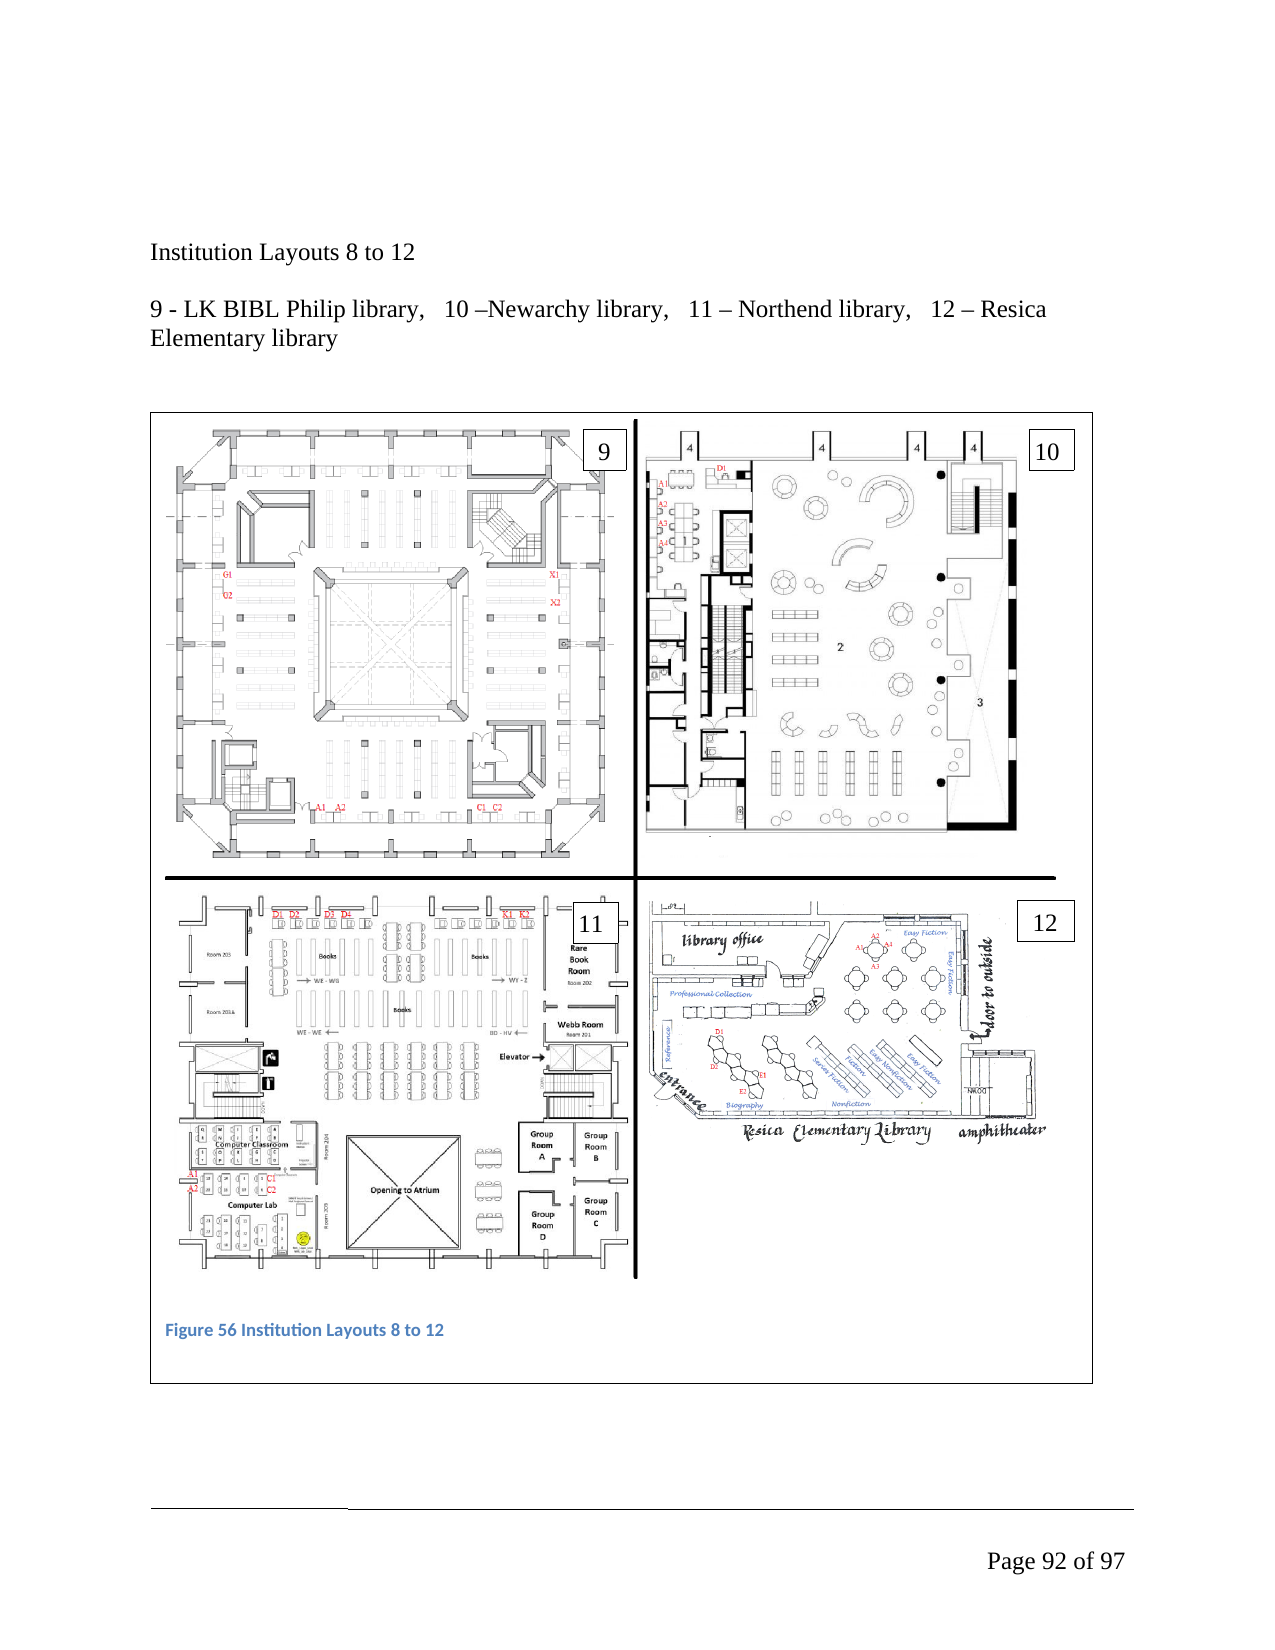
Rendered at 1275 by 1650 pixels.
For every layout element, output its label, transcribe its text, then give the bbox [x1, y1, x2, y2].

text Institution Layouts 8 to 12 [150, 237, 1125, 266]
text 9 - LK BIBL Philip library, 10 –Newarchy library, 11 – Northend library, 12 – Resica Elementary library [150, 294, 1125, 352]
picture [165, 419, 1076, 1318]
